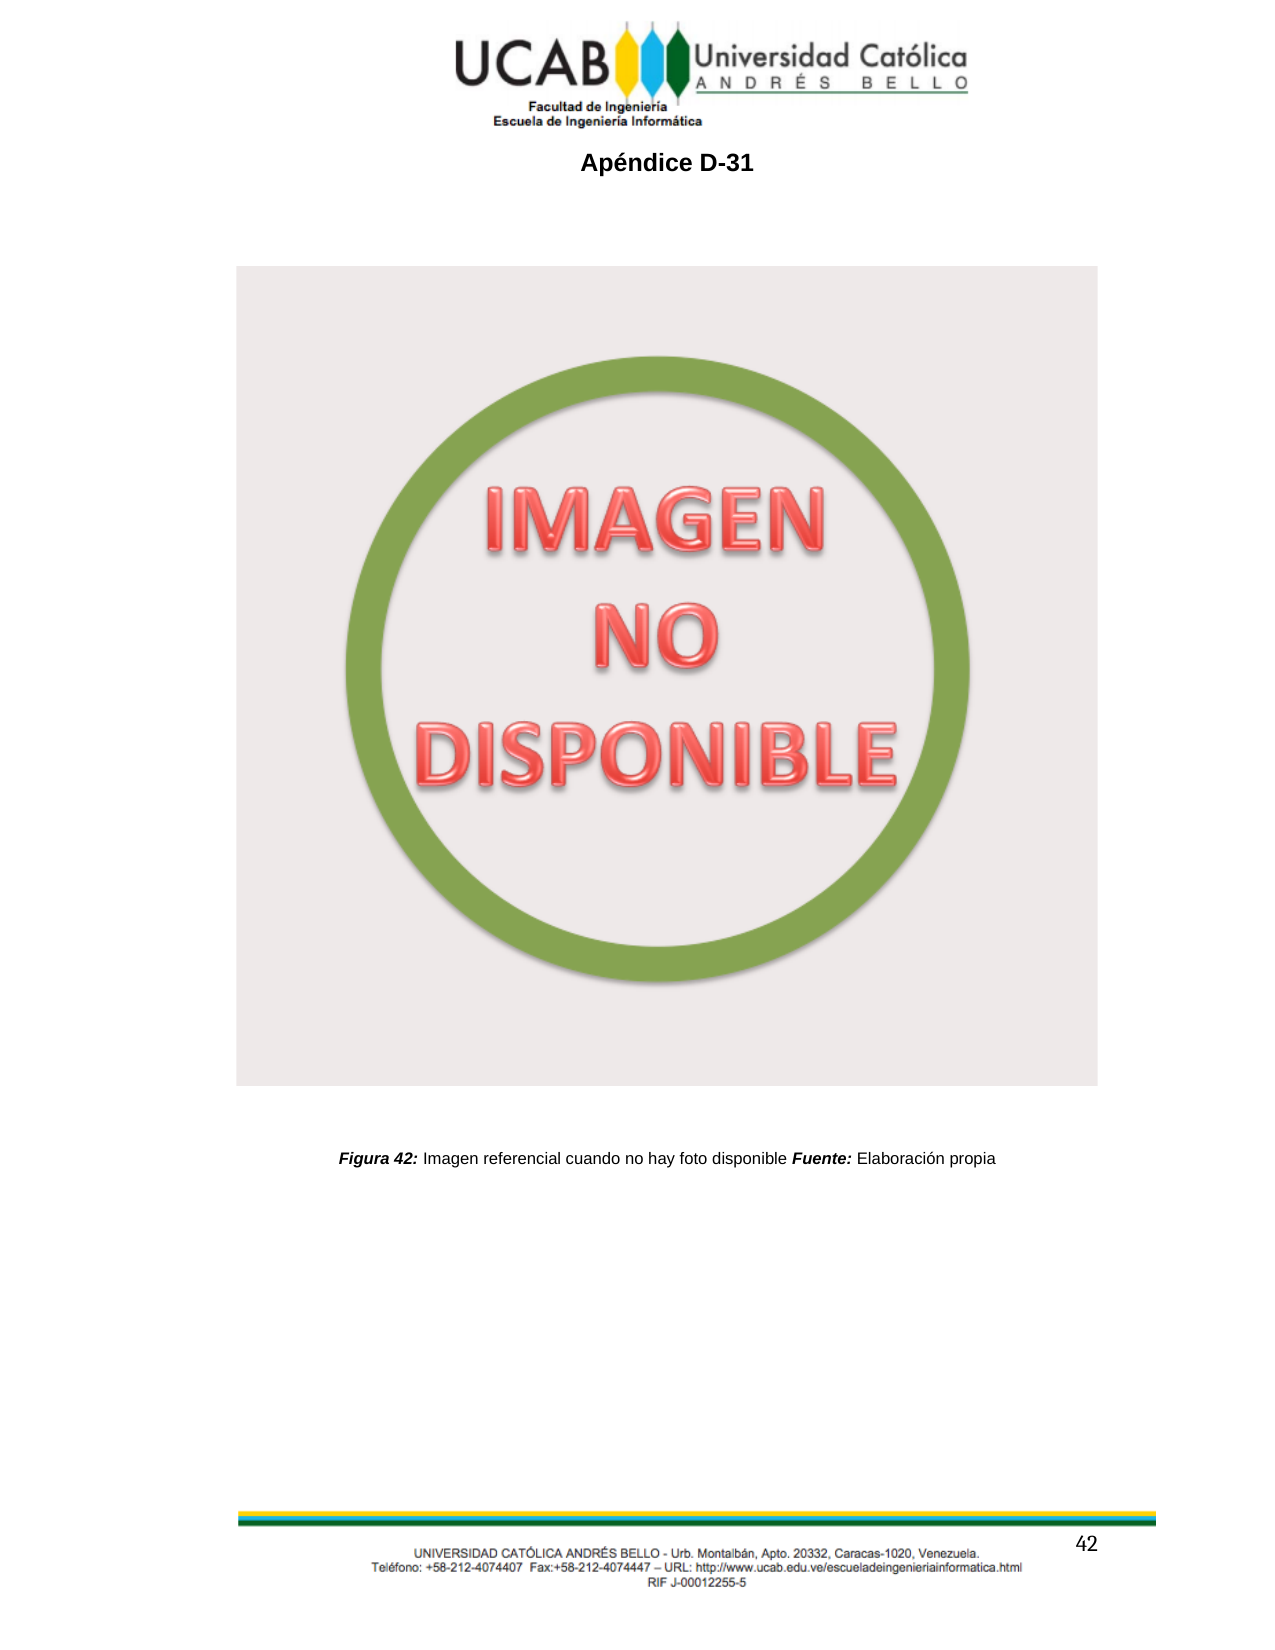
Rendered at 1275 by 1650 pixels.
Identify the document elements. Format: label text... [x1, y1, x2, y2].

subtitle Apéndice D-31 [236, 148, 1098, 176]
text Figura 42: Imagen referencial cuando no hay foto disponible Fuente: Elaboración propia [236, 1149, 1098, 1168]
picture [236, 266, 1098, 1086]
picture [236, 1508, 1156, 1595]
picture [414, 0, 1033, 144]
